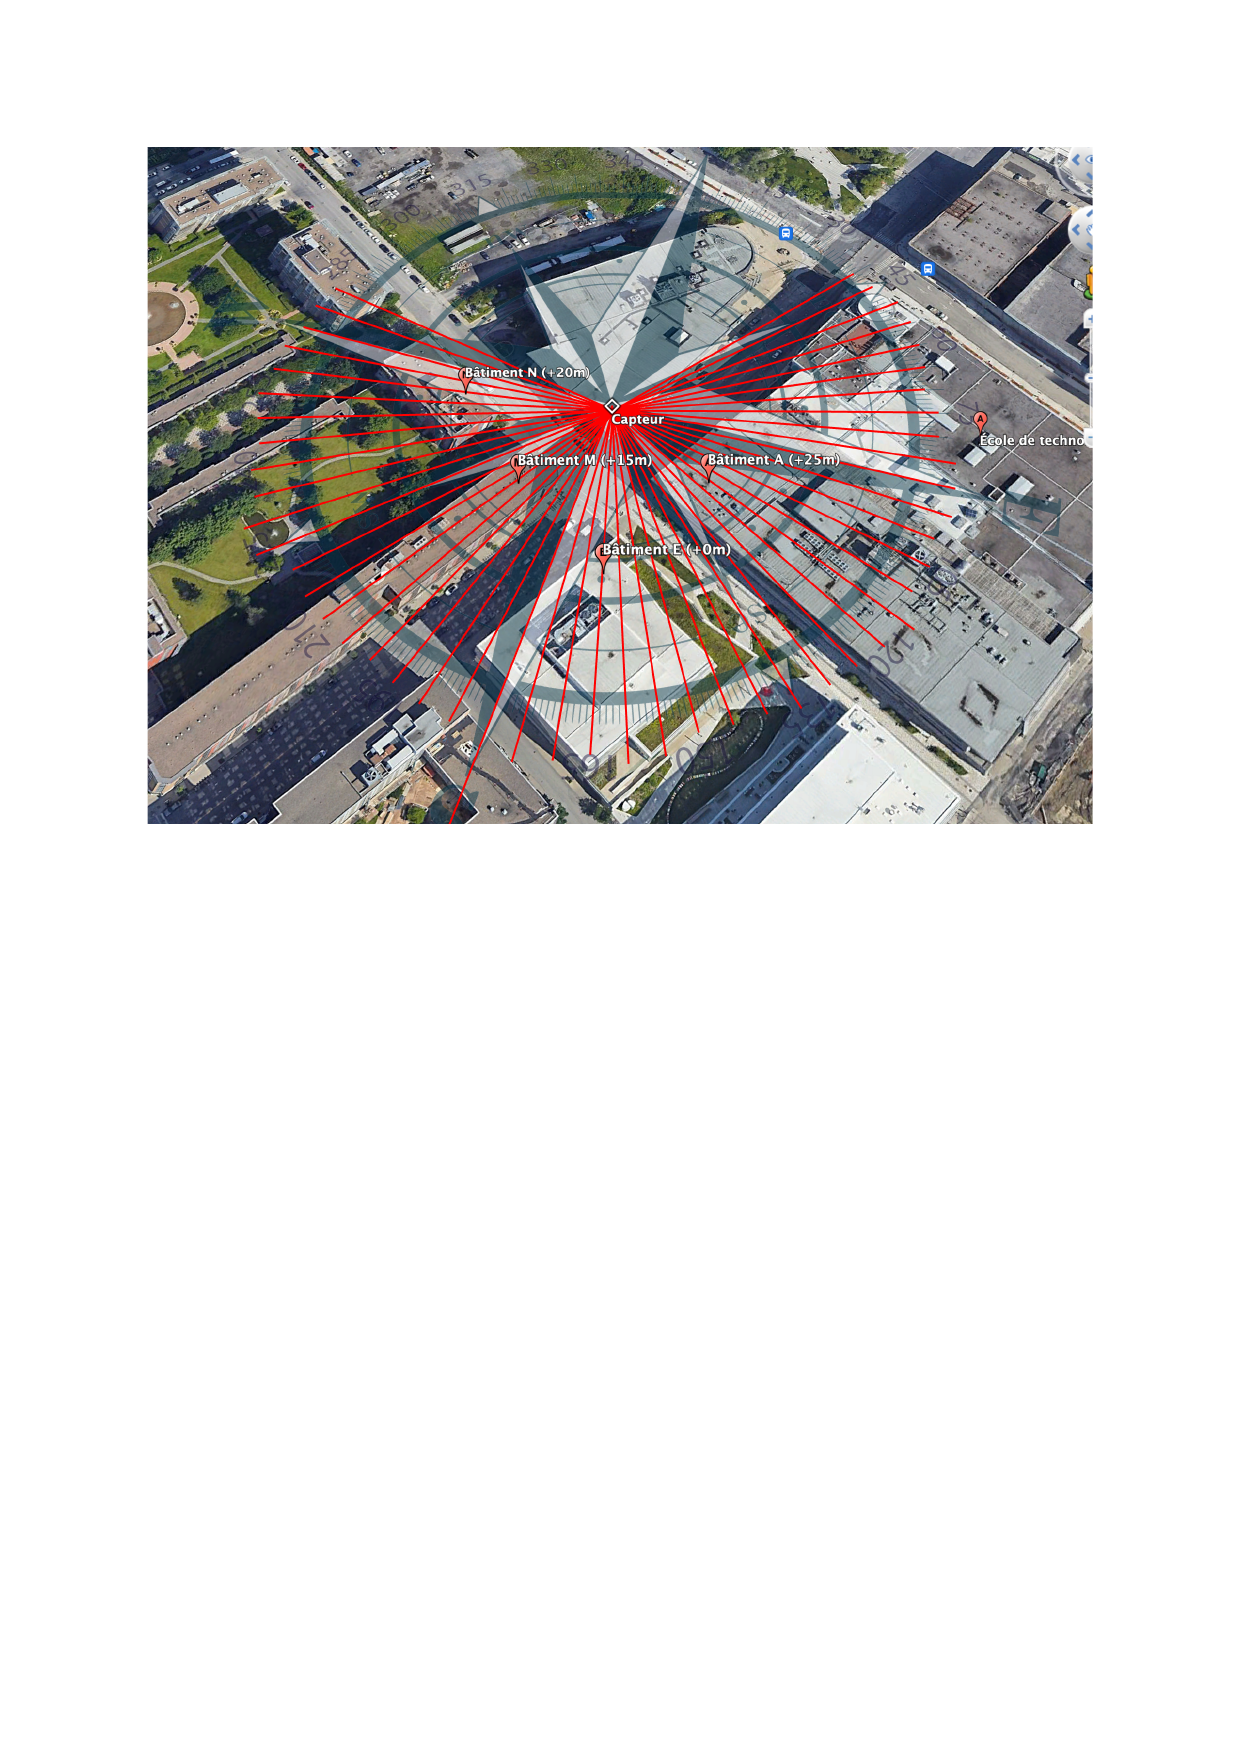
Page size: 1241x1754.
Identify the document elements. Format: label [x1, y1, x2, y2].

picture [147, 147, 1093, 824]
